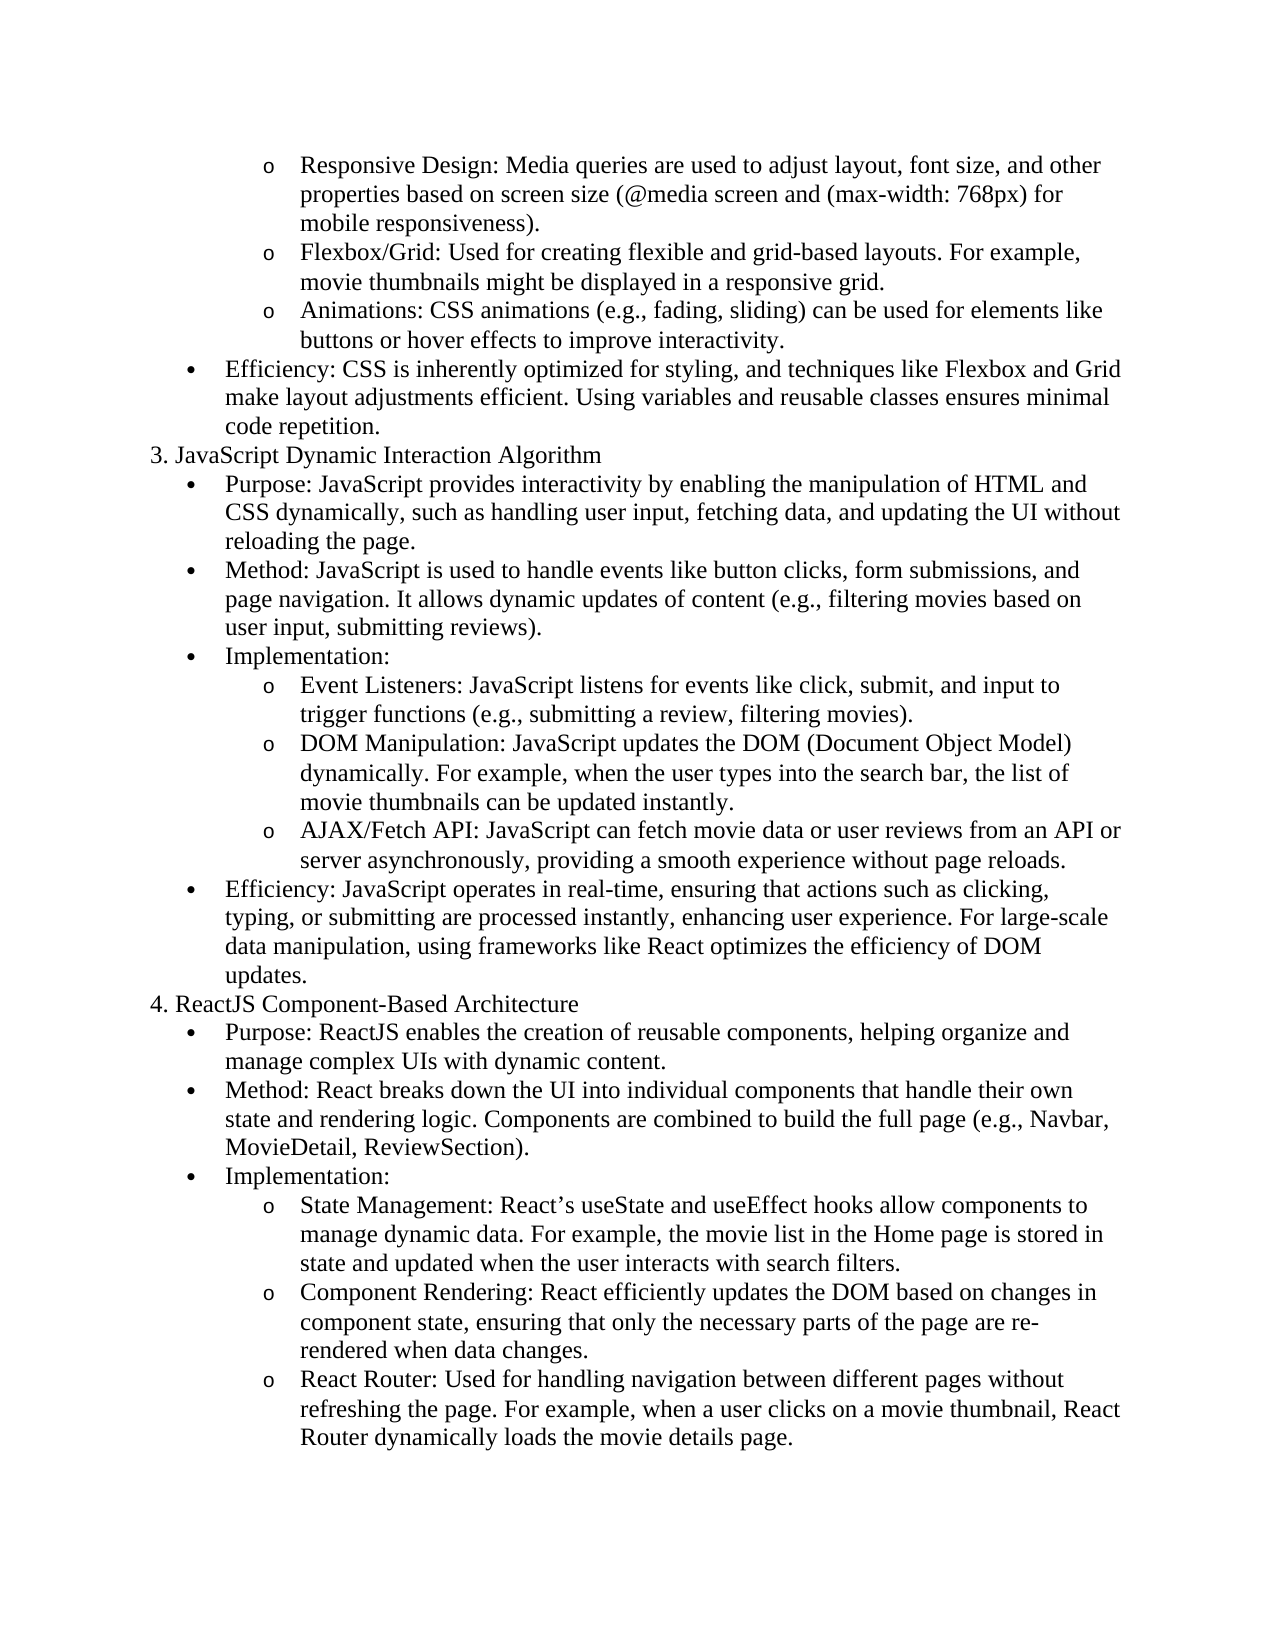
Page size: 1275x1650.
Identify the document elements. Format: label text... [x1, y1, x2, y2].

list Method: React breaks down the UI into individual components that handle their own state and rendering logic. Components are combined to build the full page (e.g., Navbar, MovieDetail, ReviewSection). [187, 1075, 1125, 1161]
list Efficiency: CSS is inherently optimized for styling, and techniques like Flexbox and Grid make layout adjustments efficient. Using variables and reusable classes ensures minimal code repetition. [187, 354, 1125, 440]
list React Router: Used for handling navigation between different pages without refreshing the page. For example, when a user clicks on a movie thumbnail, React Router dynamically loads the movie details page. [262, 1364, 1125, 1451]
list Purpose: JavaScript provides interactivity by enabling the manipulation of HTML and CSS dynamically, such as handling user input, fetching data, and updating the UI without reloading the page. [187, 469, 1125, 555]
list Event Listeners: JavaScript listens for events like click, submit, and input to trigger functions (e.g., submitting a review, filtering movies). [262, 670, 1125, 728]
list Component Rendering: React efficiently updates the DOM based on changes in component state, ensuring that only the necessary parts of the page are re-rendered when data changes. [262, 1277, 1125, 1364]
list Implementation: [187, 641, 1125, 670]
list Animations: CSS animations (e.g., fading, sliding) can be used for elements like buttons or hover effects to improve interactivity. [262, 295, 1125, 354]
list Method: JavaScript is used to handle events like button clicks, form submissions, and page navigation. It allows dynamic updates of content (e.g., filtering movies based on user input, submitting reviews). [187, 555, 1125, 641]
list AJAX/Fetch API: JavaScript can fetch movie data or user reviews from an API or server asynchronously, providing a smooth experience without page reloads. [262, 815, 1125, 874]
list Efficiency: JavaScript operates in real-time, ensuring that actions such as clicking, typing, or submitting are processed instantly, enhancing user experience. For large-scale data manipulation, using frameworks like React optimizes the efficiency of DOM updates. [187, 874, 1125, 989]
list Implementation: [187, 1161, 1125, 1190]
list State Management: React’s useState and useEffect hooks allow components to manage dynamic data. For example, the movie list in the Home page is stored in state and updated when the user interacts with search filters. [262, 1190, 1125, 1277]
list Purpose: ReactJS enables the creation of reusable components, helping organize and manage complex UIs with dynamic content. [187, 1017, 1125, 1075]
text 4. ReactJS Component-Based Architecture [150, 989, 1125, 1017]
text 3. JavaScript Dynamic Interaction Algorithm [150, 440, 1125, 469]
list Responsive Design: Media queries are used to adjust layout, font size, and other properties based on screen size (@media screen and (max-width: 768px) for mobile responsiveness). [262, 150, 1125, 237]
list Flexbox/Grid: Used for creating flexible and grid-based layouts. For example, movie thumbnails might be displayed in a responsive grid. [262, 237, 1125, 295]
list DOM Manipulation: JavaScript updates the DOM (Document Object Model) dynamically. For example, when the user types into the search bar, the list of movie thumbnails can be updated instantly. [262, 728, 1125, 815]
